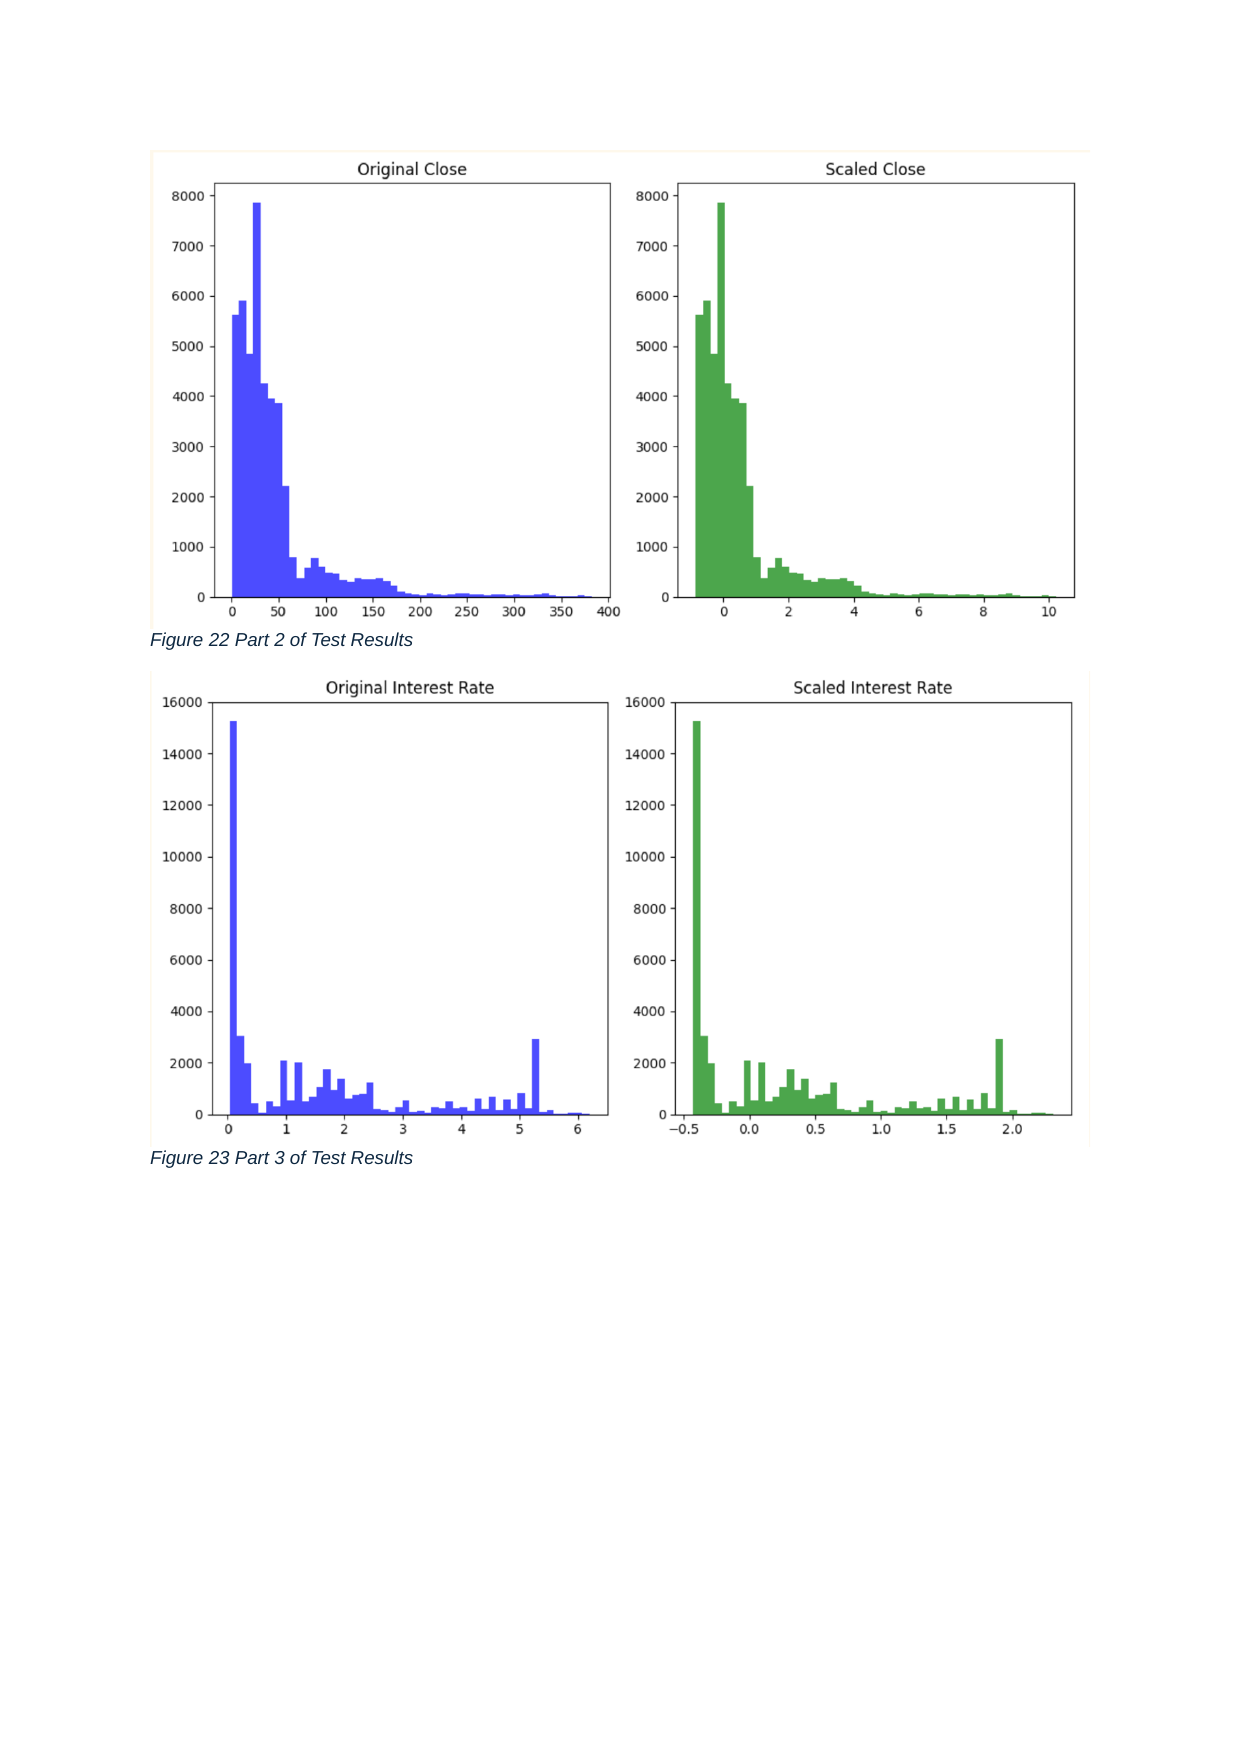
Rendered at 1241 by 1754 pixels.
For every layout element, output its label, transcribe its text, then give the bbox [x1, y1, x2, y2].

picture [150, 150, 1091, 629]
text Figure 22 Part 2 of Test Results [150, 629, 1090, 651]
text Figure 23 Part 3 of Test Results [150, 1147, 1090, 1168]
picture [150, 671, 1091, 1147]
